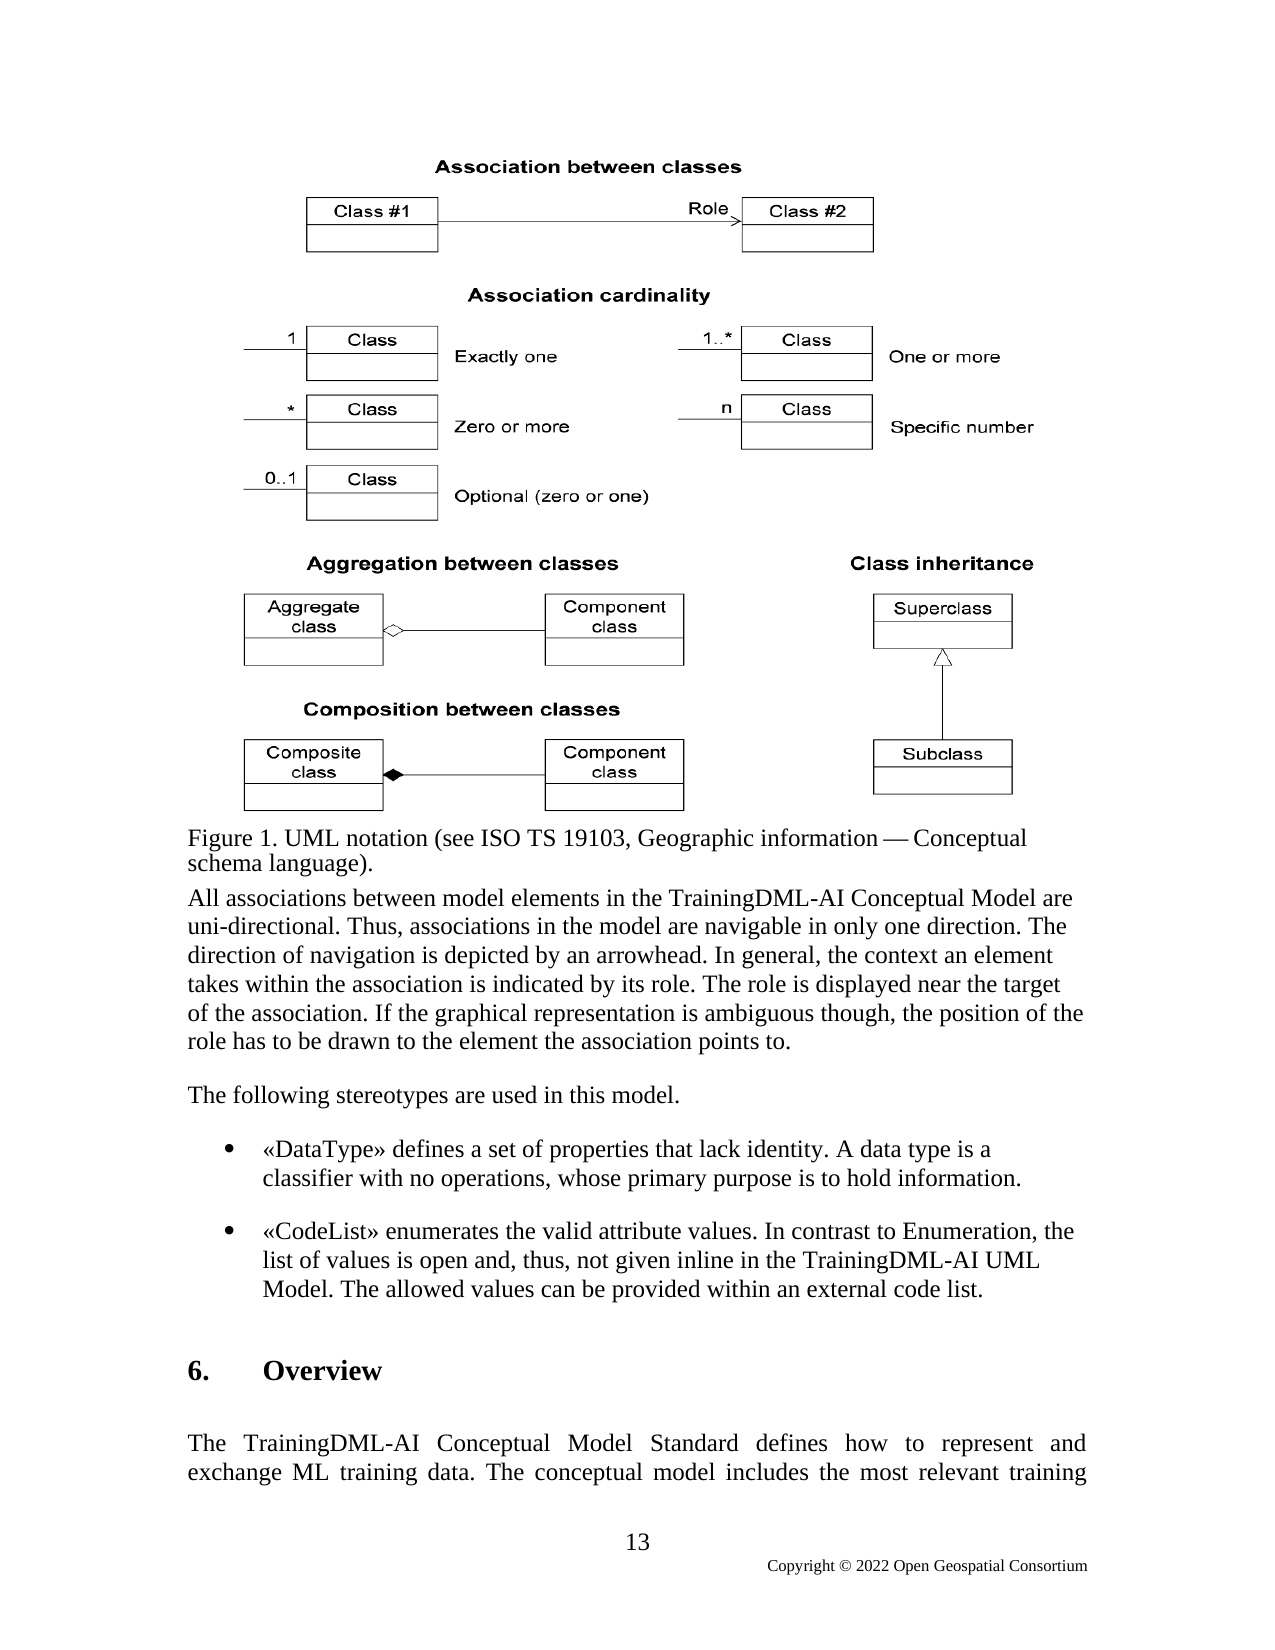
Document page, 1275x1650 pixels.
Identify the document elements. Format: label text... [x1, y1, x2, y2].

list «CodeList» enumerates the valid attribute values. In contrast to Enumeration, the list of values is open and, thus, not given inline in the TrainingDML-AI UML Model. The allowed values can be provided within an external code list. [225, 1216, 1087, 1303]
list «DataType» defines a set of properties that lack identity. A data type is a classifier with no operations, whose primary purpose is to hold information. [225, 1134, 1087, 1191]
text Figure 1. UML notation (see ISO TS 19103, Geographic information — Conceptual schema language). [187, 826, 1087, 876]
text All associations between model elements in the TrainingDML-AI Conceptual Model are uni-directional. Thus, associations in the model are navigable in only one direction. The direction of navigation is depicted by an arrowhead. In general, the context an element takes within the association is indicated by its role. The role is displayed near the target of the association. If the graphical representation is ambiguous though, the position of the role has to be drawn to the element the association points to. [187, 883, 1087, 1055]
picture [223, 150, 1052, 821]
subtitle Overview [187, 1353, 1087, 1386]
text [187, 1428, 1087, 1486]
text The following stereotypes are used in this model. [187, 1080, 1087, 1109]
